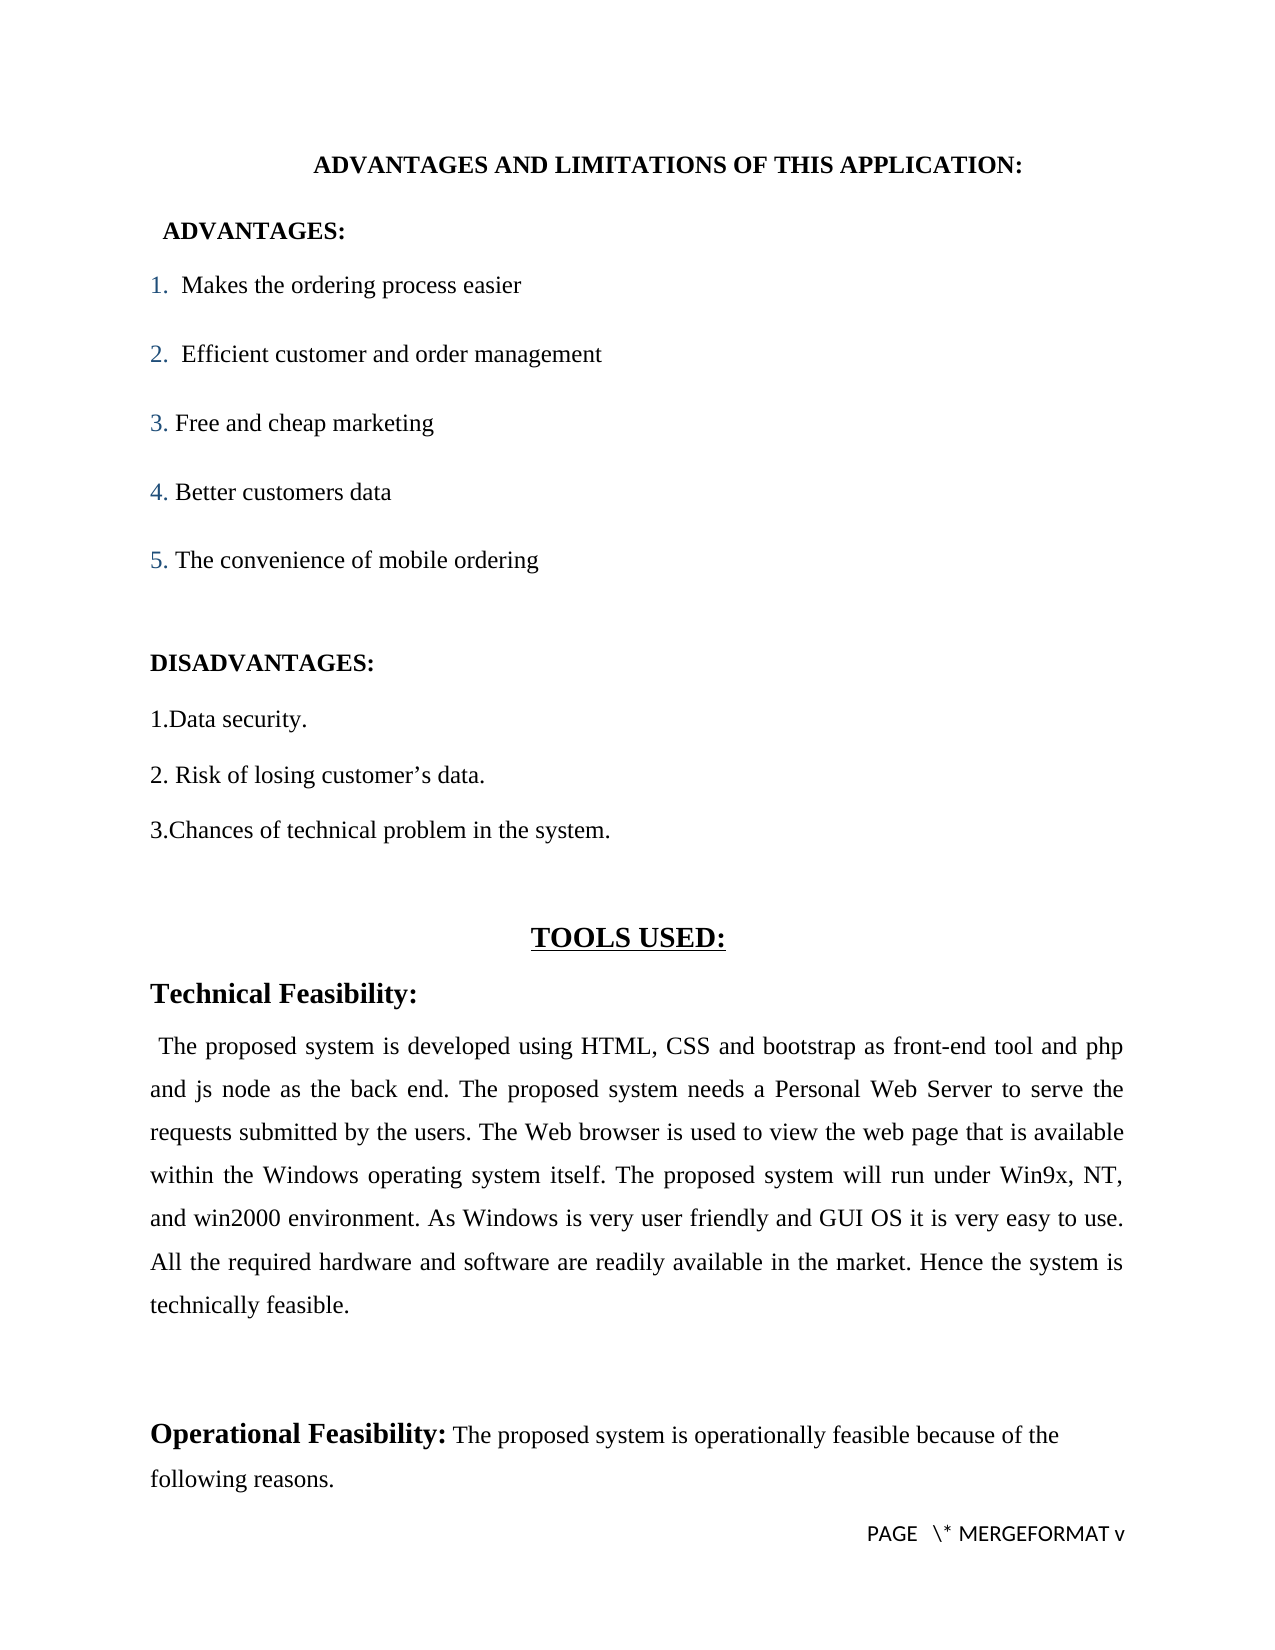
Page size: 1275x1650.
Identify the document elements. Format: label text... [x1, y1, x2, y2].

text 3.Chances of technical problem in the system. [150, 815, 1125, 844]
subtitle 4. Better customers data [150, 455, 1125, 505]
text 1.Data security. [150, 704, 1125, 733]
text 2. Risk of losing customer’s data. [150, 760, 1125, 788]
subtitle 1. Makes the ordering process easier [150, 249, 1125, 299]
text Operational Feasibility: The proposed system is operationally feasible because of the following reasons. [150, 1417, 1125, 1493]
text The proposed system is developed using HTML, CSS and bootstrap as front-end tool and php and js node as the back end. The proposed system needs a Personal Web Server to serve the requests submitted by the users. The Web browser is used to view the web page that is available within the Windows operating system itself. The proposed system will run under Win9x, NT, and win2000 environment. As Windows is very user friendly and GUI OS it is very easy to use. All the required hardware and software are readily available in the market. Hence the system is technically feasible. [150, 1031, 1125, 1318]
subtitle 5. The convenience of mobile ordering [150, 524, 1125, 574]
subtitle 2. Efficient customer and order management [150, 318, 1125, 368]
text ADVANTAGES AND LIMITATIONS OF THIS APPLICATION: [150, 150, 1125, 179]
text DISADVANTAGES: [150, 648, 1125, 677]
text ADVANTAGES: [150, 216, 1125, 245]
subtitle 3. Free and cheap marketing [150, 387, 1125, 437]
text Technical Feasibility: [150, 976, 1125, 1009]
text TOOLS USED: [150, 921, 1125, 954]
